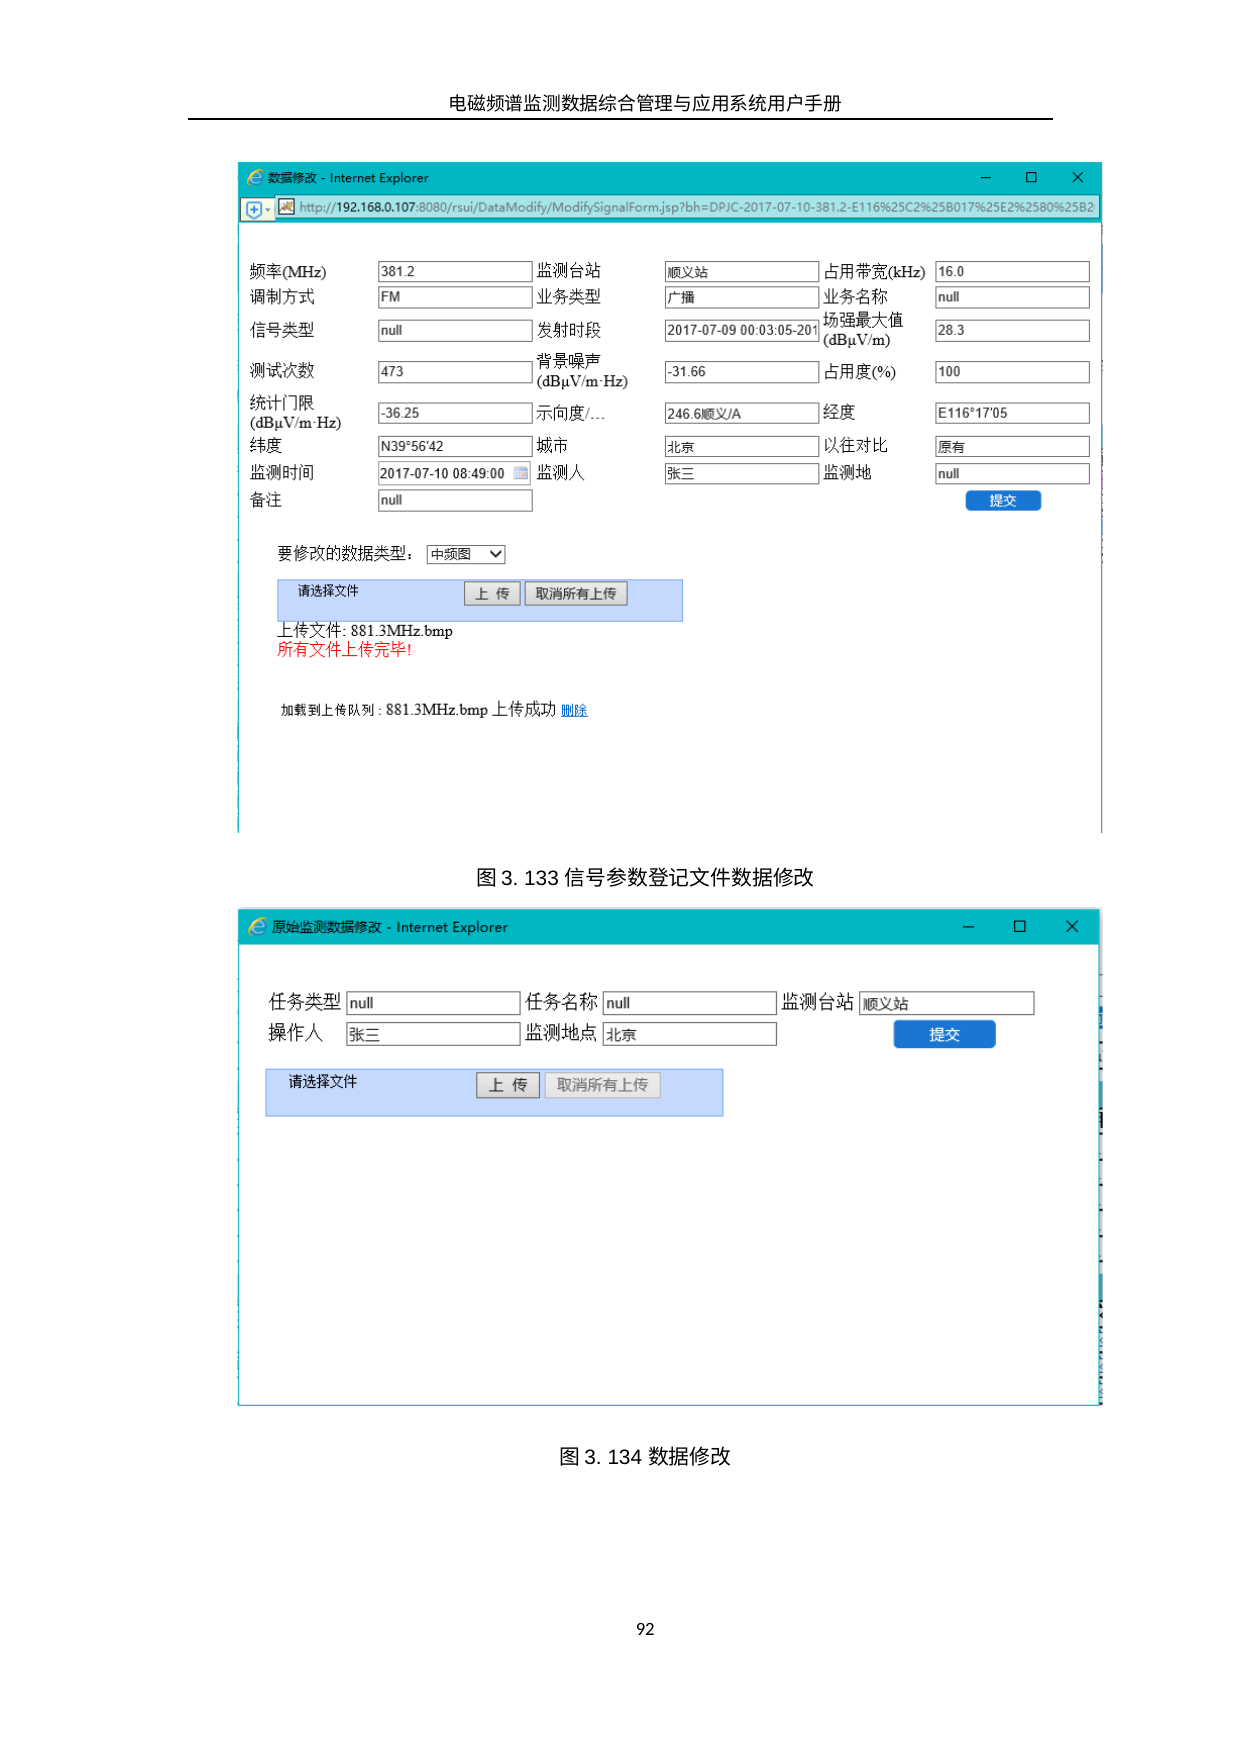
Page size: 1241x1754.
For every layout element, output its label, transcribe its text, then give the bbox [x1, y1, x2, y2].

text 图3. 133 信号参数登记文件数据修改 [187, 860, 1053, 892]
picture [237, 162, 1103, 833]
picture [237, 907, 1103, 1406]
text 图3. 134 数据修改 [187, 1439, 1053, 1472]
